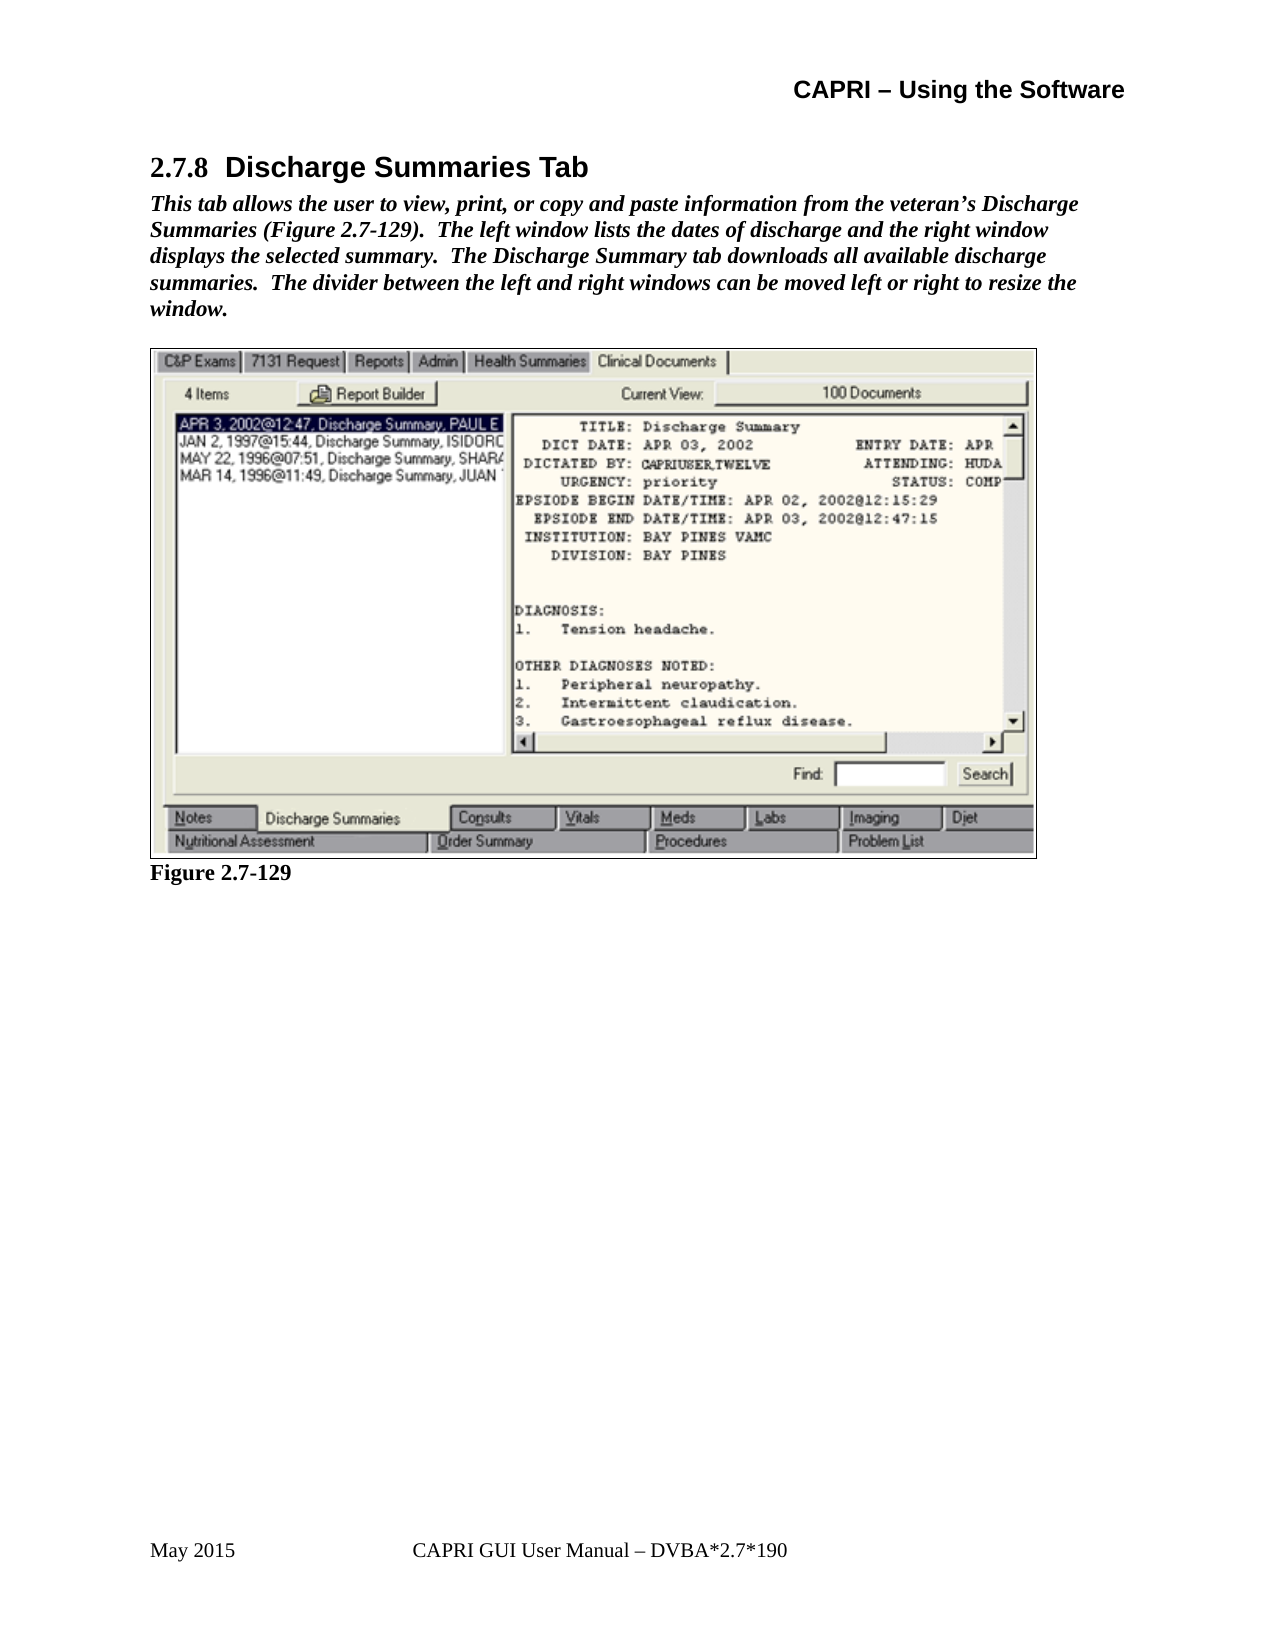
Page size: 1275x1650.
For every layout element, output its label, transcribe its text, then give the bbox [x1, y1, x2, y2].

picture [151, 349, 1036, 858]
subtitle Discharge Summaries Tab [150, 150, 1125, 184]
